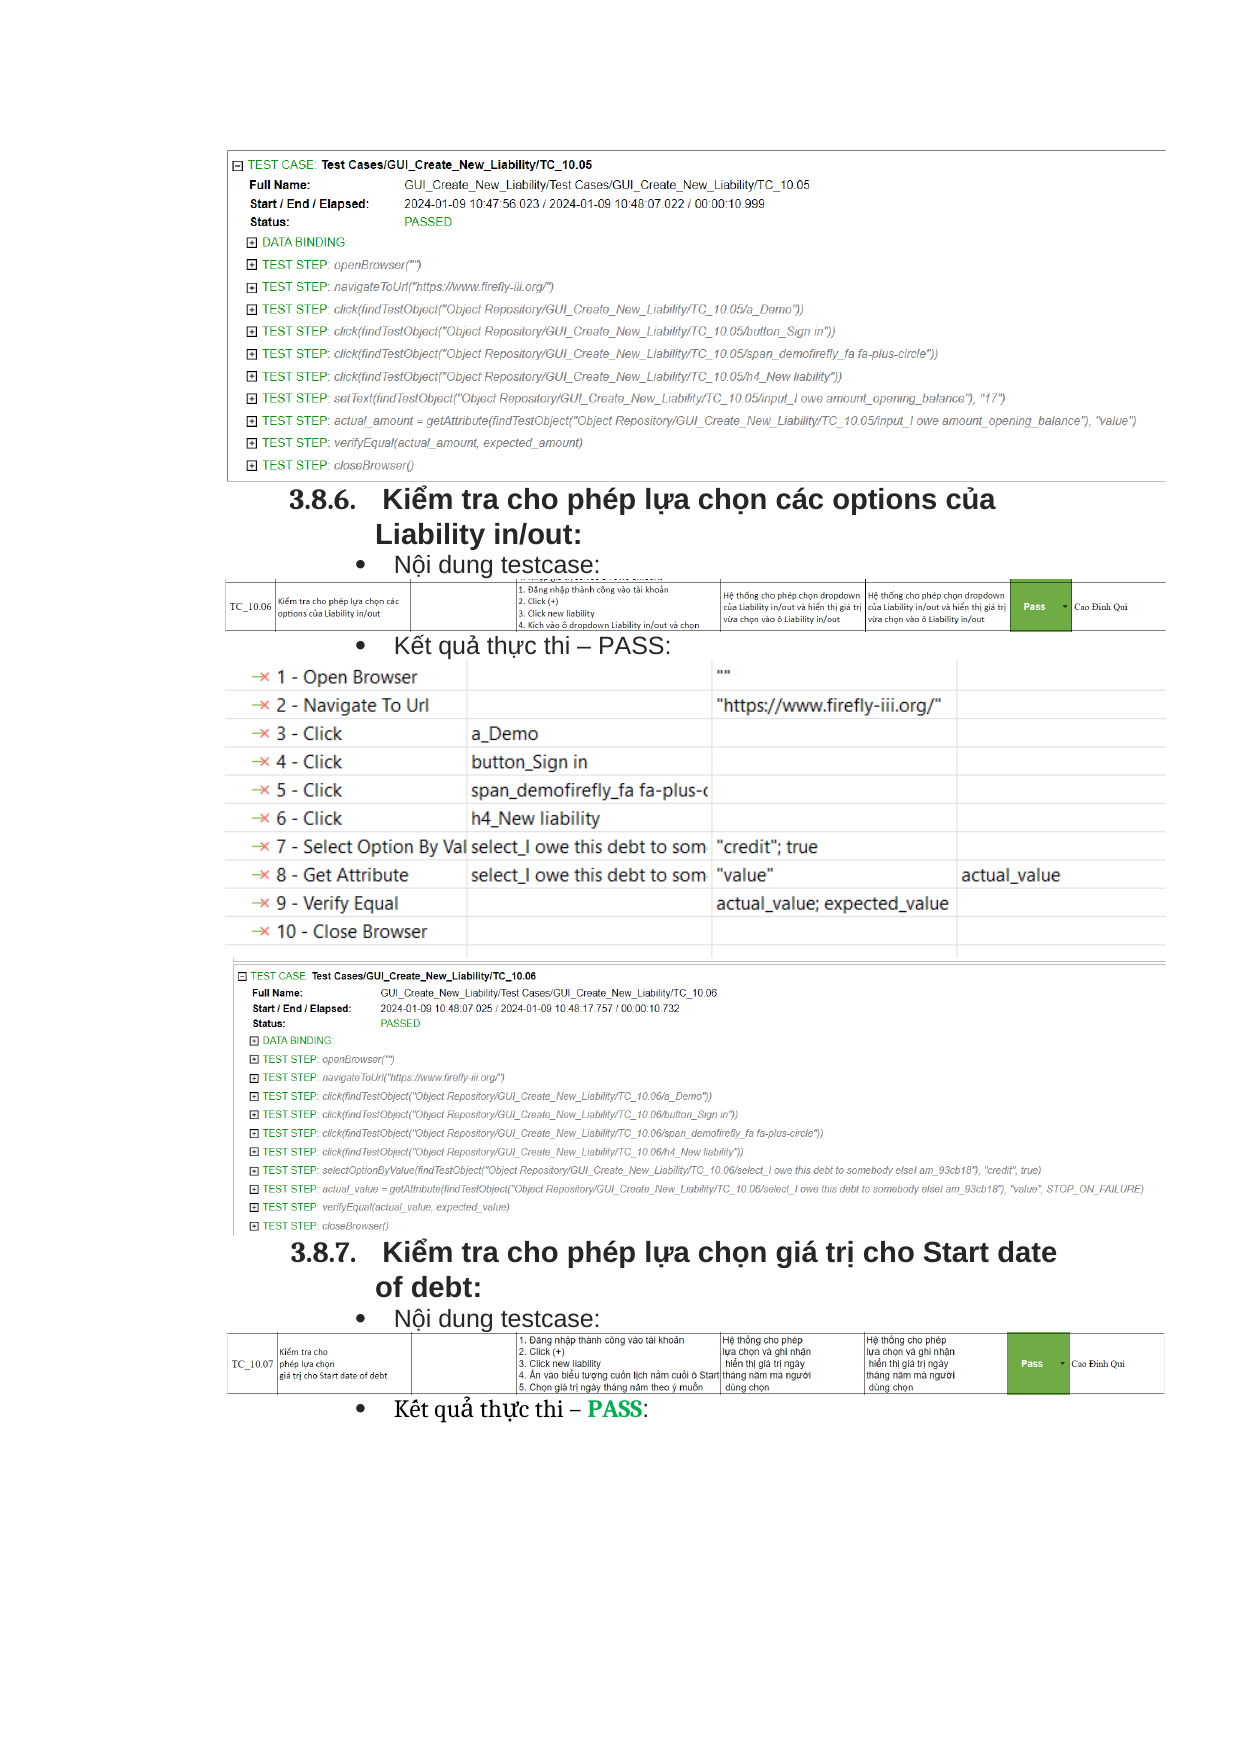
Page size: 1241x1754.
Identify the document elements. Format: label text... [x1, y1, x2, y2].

picture [225, 579, 1166, 632]
list Kết quả thực thi – PASS: [356, 1395, 1090, 1424]
list Nội dung testcase: [356, 550, 1090, 579]
list Kiểm tra cho phép lựa chọn giá trị cho Start date of debt: [356, 1236, 1090, 1304]
picture [225, 150, 1166, 482]
picture [225, 1332, 1166, 1395]
list Kiểm tra cho phép lựa chọn các options của Liability in/out: [356, 482, 1090, 550]
list Kết quả thực thi – PASS: [356, 632, 1090, 660]
list Nội dung testcase: [356, 1304, 1090, 1332]
picture [225, 660, 1166, 1236]
